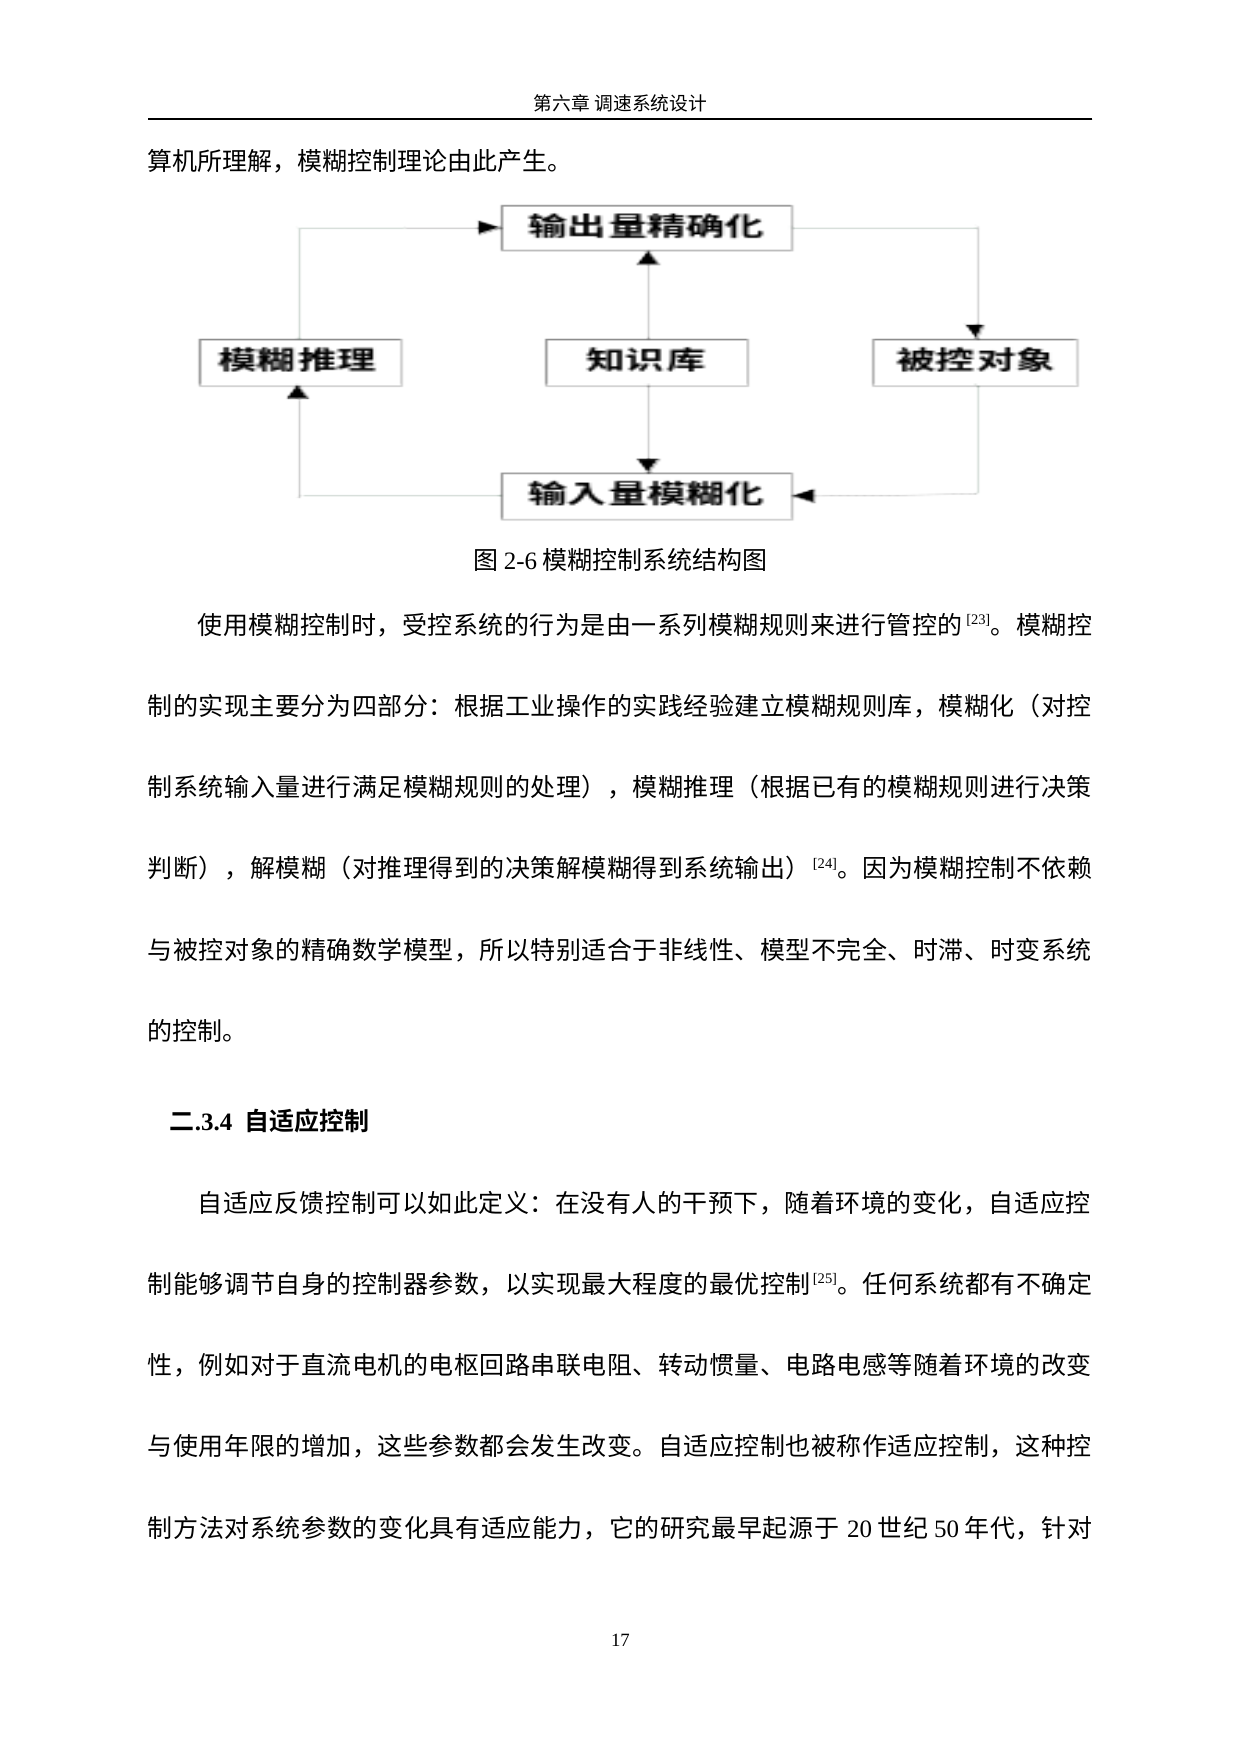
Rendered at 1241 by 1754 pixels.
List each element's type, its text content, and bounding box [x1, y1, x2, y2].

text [148, 1169, 1092, 1559]
text 使用模糊控制时，受控系统的行为是由一系列模糊规则来进行管控的[23]。模糊控制的实现主要分为四部分：根据工业操作的实践经验建立模糊规则库，模糊化（对控制系统输入量进行满足模糊规则的处理），模糊推理（根据已有的模糊规则进行决策判断），解模糊（对推理得到的决策解模糊得到系统输出）[24]。因为模糊控制不依赖与被控对象的精确数学模型，所以特别适合于非线性、模型不完全、时滞、时变系统的控制。 [148, 591, 1092, 1062]
subtitle 自适应控制 [169, 1087, 1071, 1152]
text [148, 127, 1092, 192]
text 图2-6模糊控制系统结构图 [148, 526, 1092, 591]
